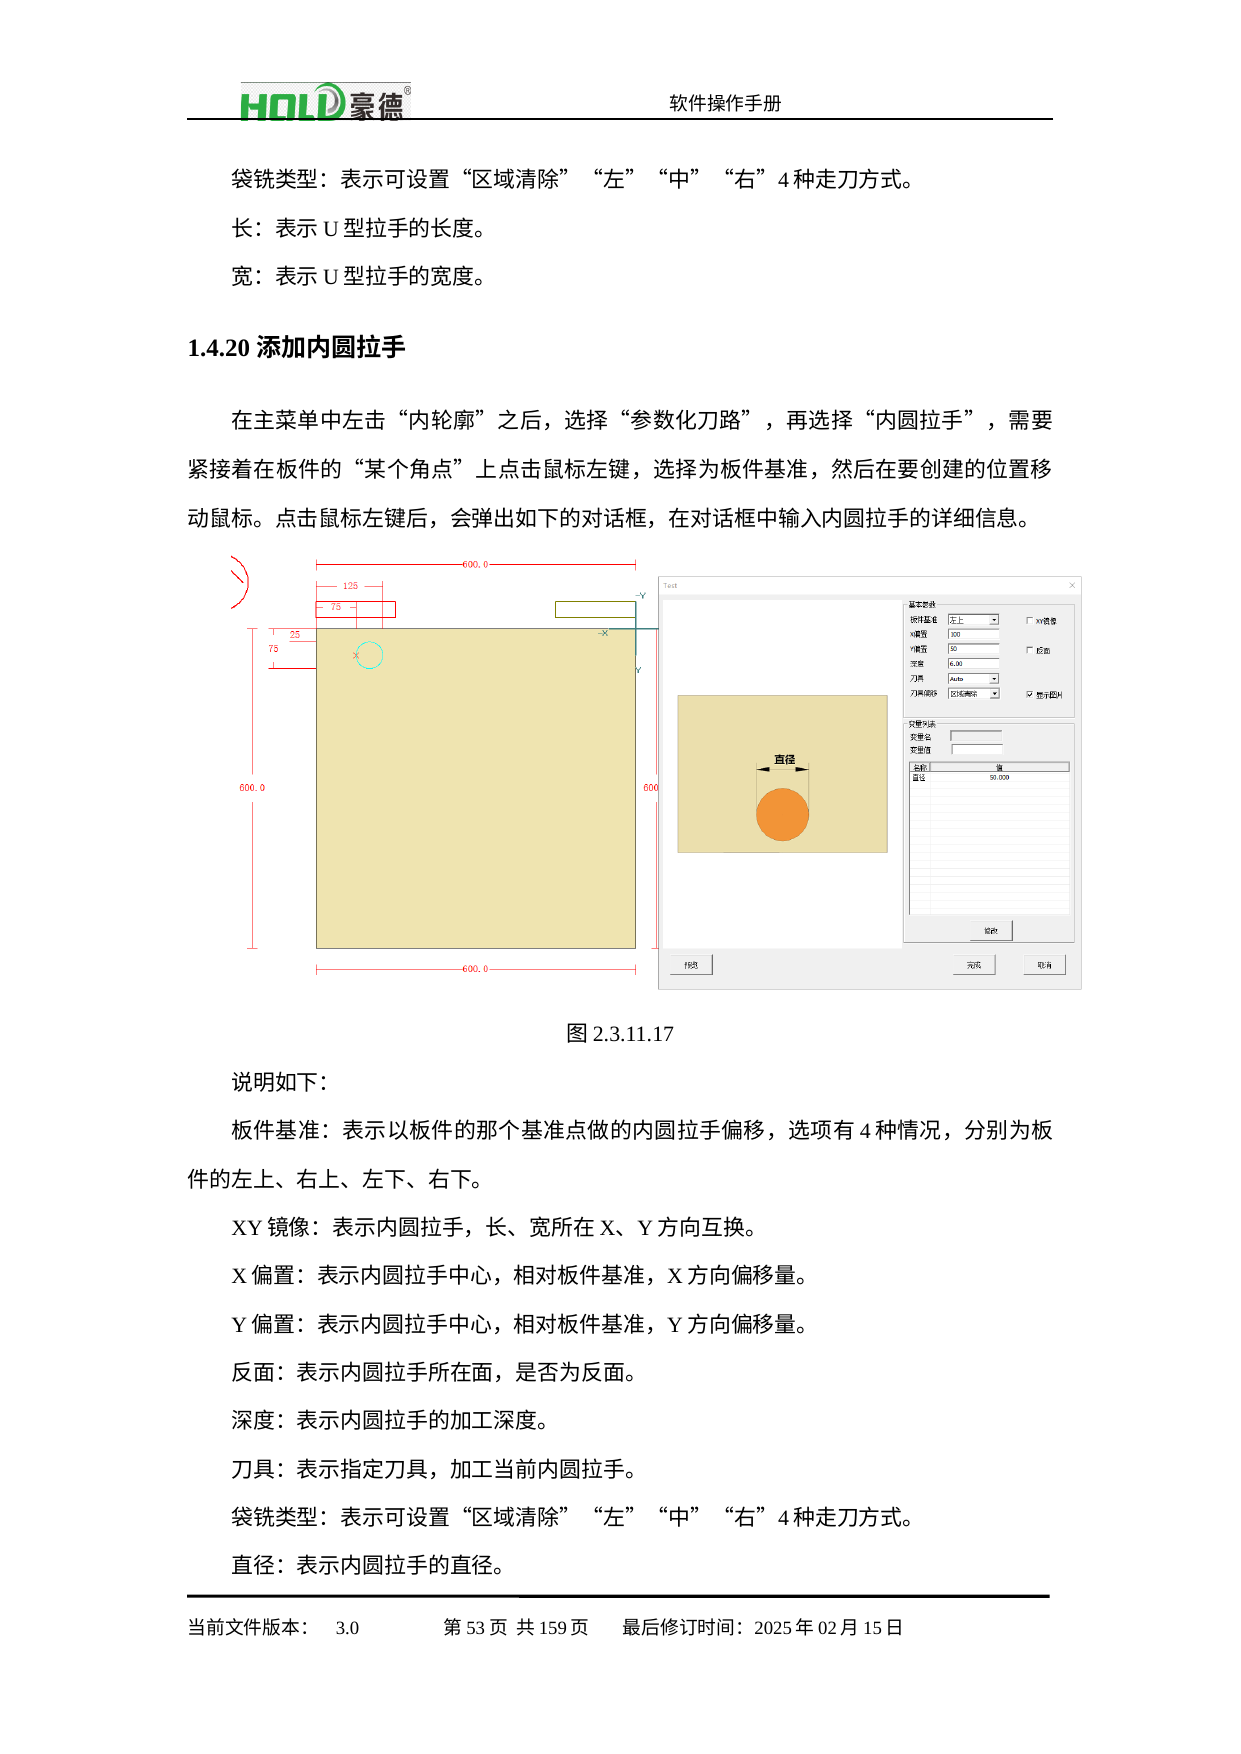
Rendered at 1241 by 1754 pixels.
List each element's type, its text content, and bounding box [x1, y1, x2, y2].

text XY镜像：表示内圆拉手，长、宽所在X、Y方向互换。 [187, 1210, 1053, 1242]
text Y偏置：表示内圆拉手中心，相对板件基准，Y方向偏移量。 [187, 1306, 1053, 1339]
text 说明如下： [187, 1064, 1053, 1097]
text 直径：表示内圆拉手的直径。 [187, 1548, 1053, 1581]
text 深度：表示内圆拉手的加工深度。 [187, 1403, 1053, 1436]
text 袋铣类型：表示可设置“区域清除”“左”“中”“右”4种走刀方式。 [187, 162, 1053, 194]
text 图2.3.11.17 [187, 1016, 1053, 1048]
picture [240, 82, 411, 118]
text 反面：表示内圆拉手所在面，是否为反面。 [187, 1355, 1053, 1387]
text 宽：表示U型拉手的宽度。 [187, 259, 1053, 291]
subtitle 添加内圆拉手 [187, 313, 1053, 378]
text 板件基准：表示以板件的那个基准点做的内圆拉手偏移，选项有4种情况，分别为板件的左上、右上、左下、右下。 [187, 1113, 1053, 1194]
text X偏置：表示内圆拉手中心，相对板件基准，X方向偏移量。 [187, 1258, 1053, 1291]
picture [231, 548, 1096, 997]
text 袋铣类型：表示可设置“区域清除”“左”“中”“右”4种走刀方式。 [187, 1500, 1053, 1532]
text 刀具：表示指定刀具，加工当前内圆拉手。 [187, 1451, 1053, 1484]
text 长：表示U型拉手的长度。 [187, 210, 1053, 243]
text 在主菜单中左击“内轮廓”之后，选择“参数化刀路”，再选择“内圆拉手”，需要紧接着在板件的“某个角点”上点击鼠标左键，选择为板件基准，然后在要创建的位置移动鼠标。点击鼠标左键后，会弹出如下的对话框，在对话框中输入内圆拉手的详细信息。 [187, 403, 1053, 533]
